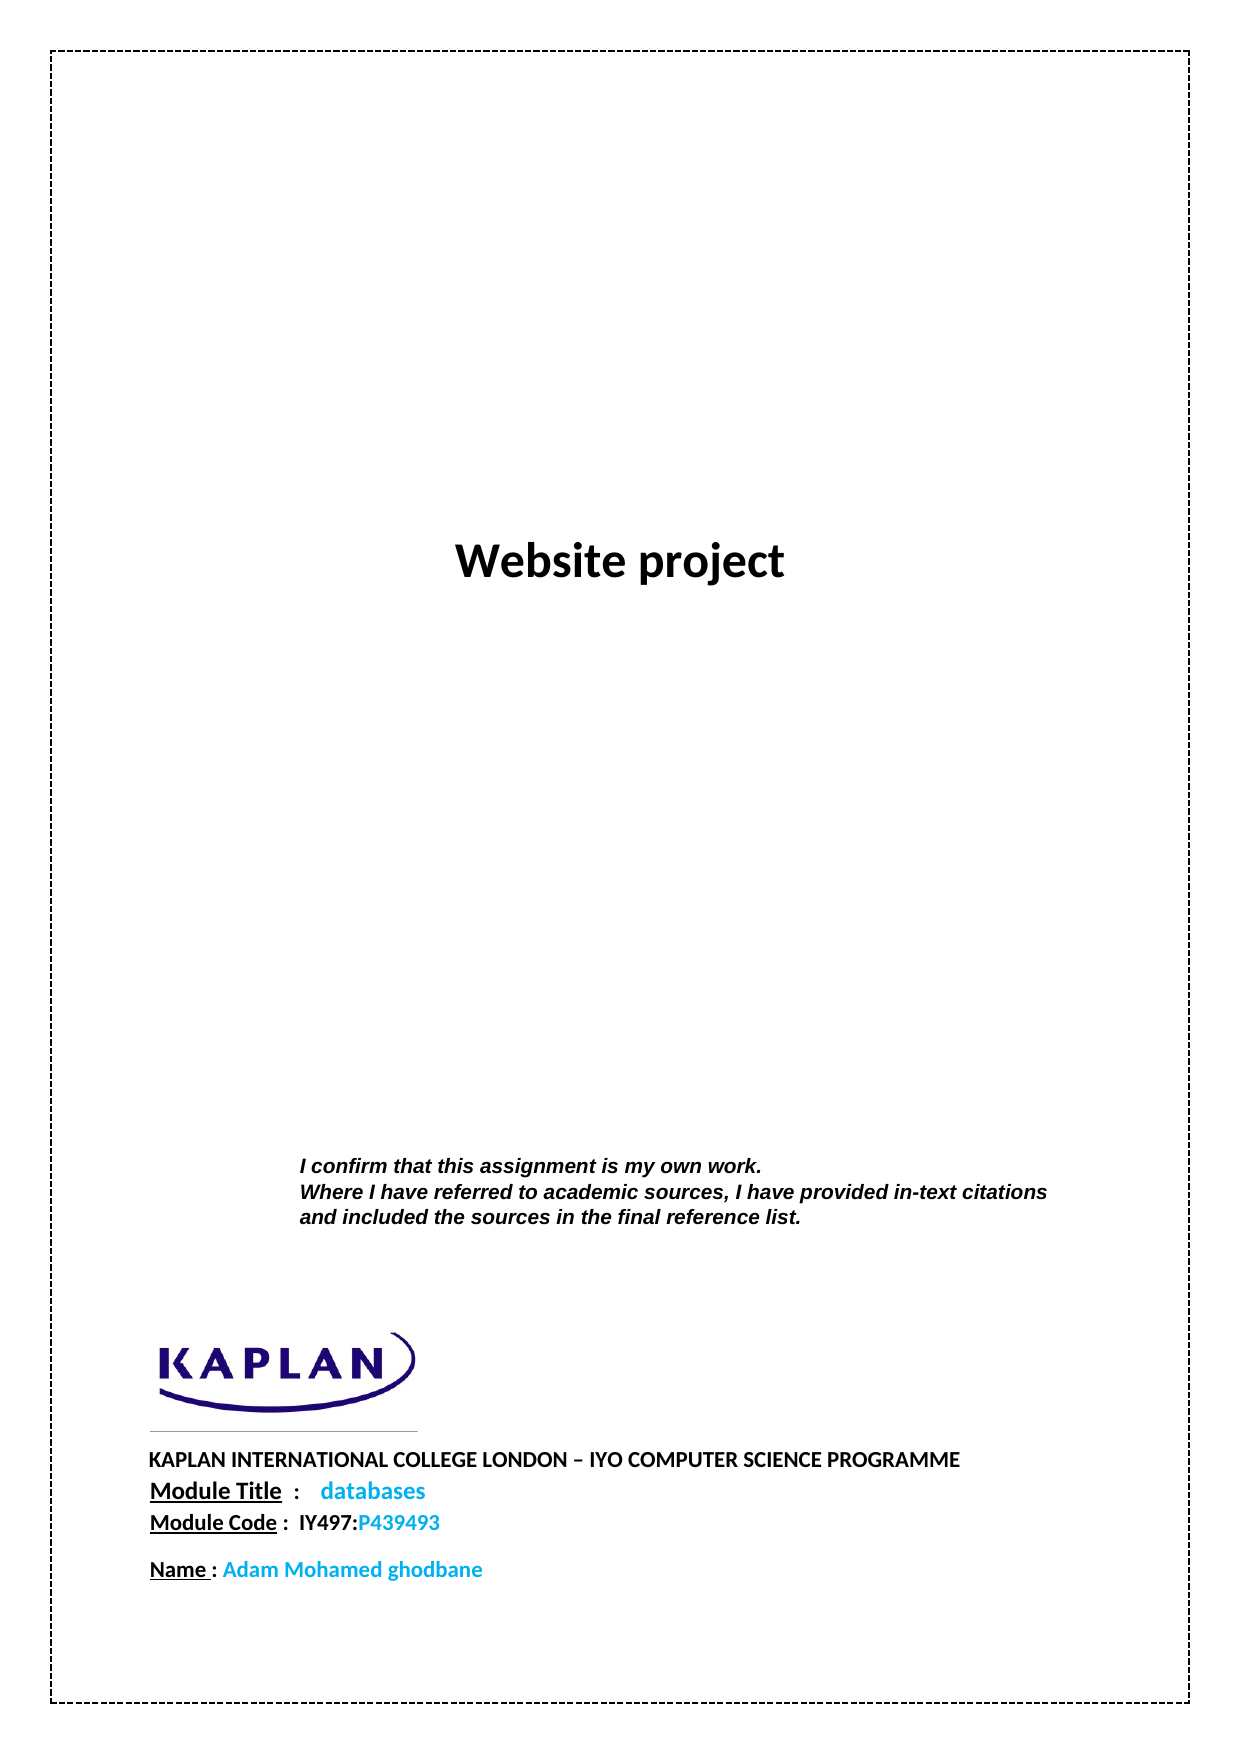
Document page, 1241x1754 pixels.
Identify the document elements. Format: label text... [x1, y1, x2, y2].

subtitle Website project [150, 529, 1090, 590]
text I confirm that this assignment is my own work. [299, 1154, 1090, 1178]
subtitle KAPLAN INTERNATIONAL COLLEGE LONDON – IYO COMPUTER SCIENCE PROGRAMME Module Title : databases [148, 1445, 1090, 1506]
text Module Code : IY497:P439493 [149, 1508, 455, 1536]
picture [150, 1319, 418, 1432]
text Where I have referred to academic sources, I have provided in-text citations and included the sources in the final reference list. [299, 1180, 1090, 1229]
text Name : Adam Mohamed ghodbane [149, 1555, 1090, 1583]
